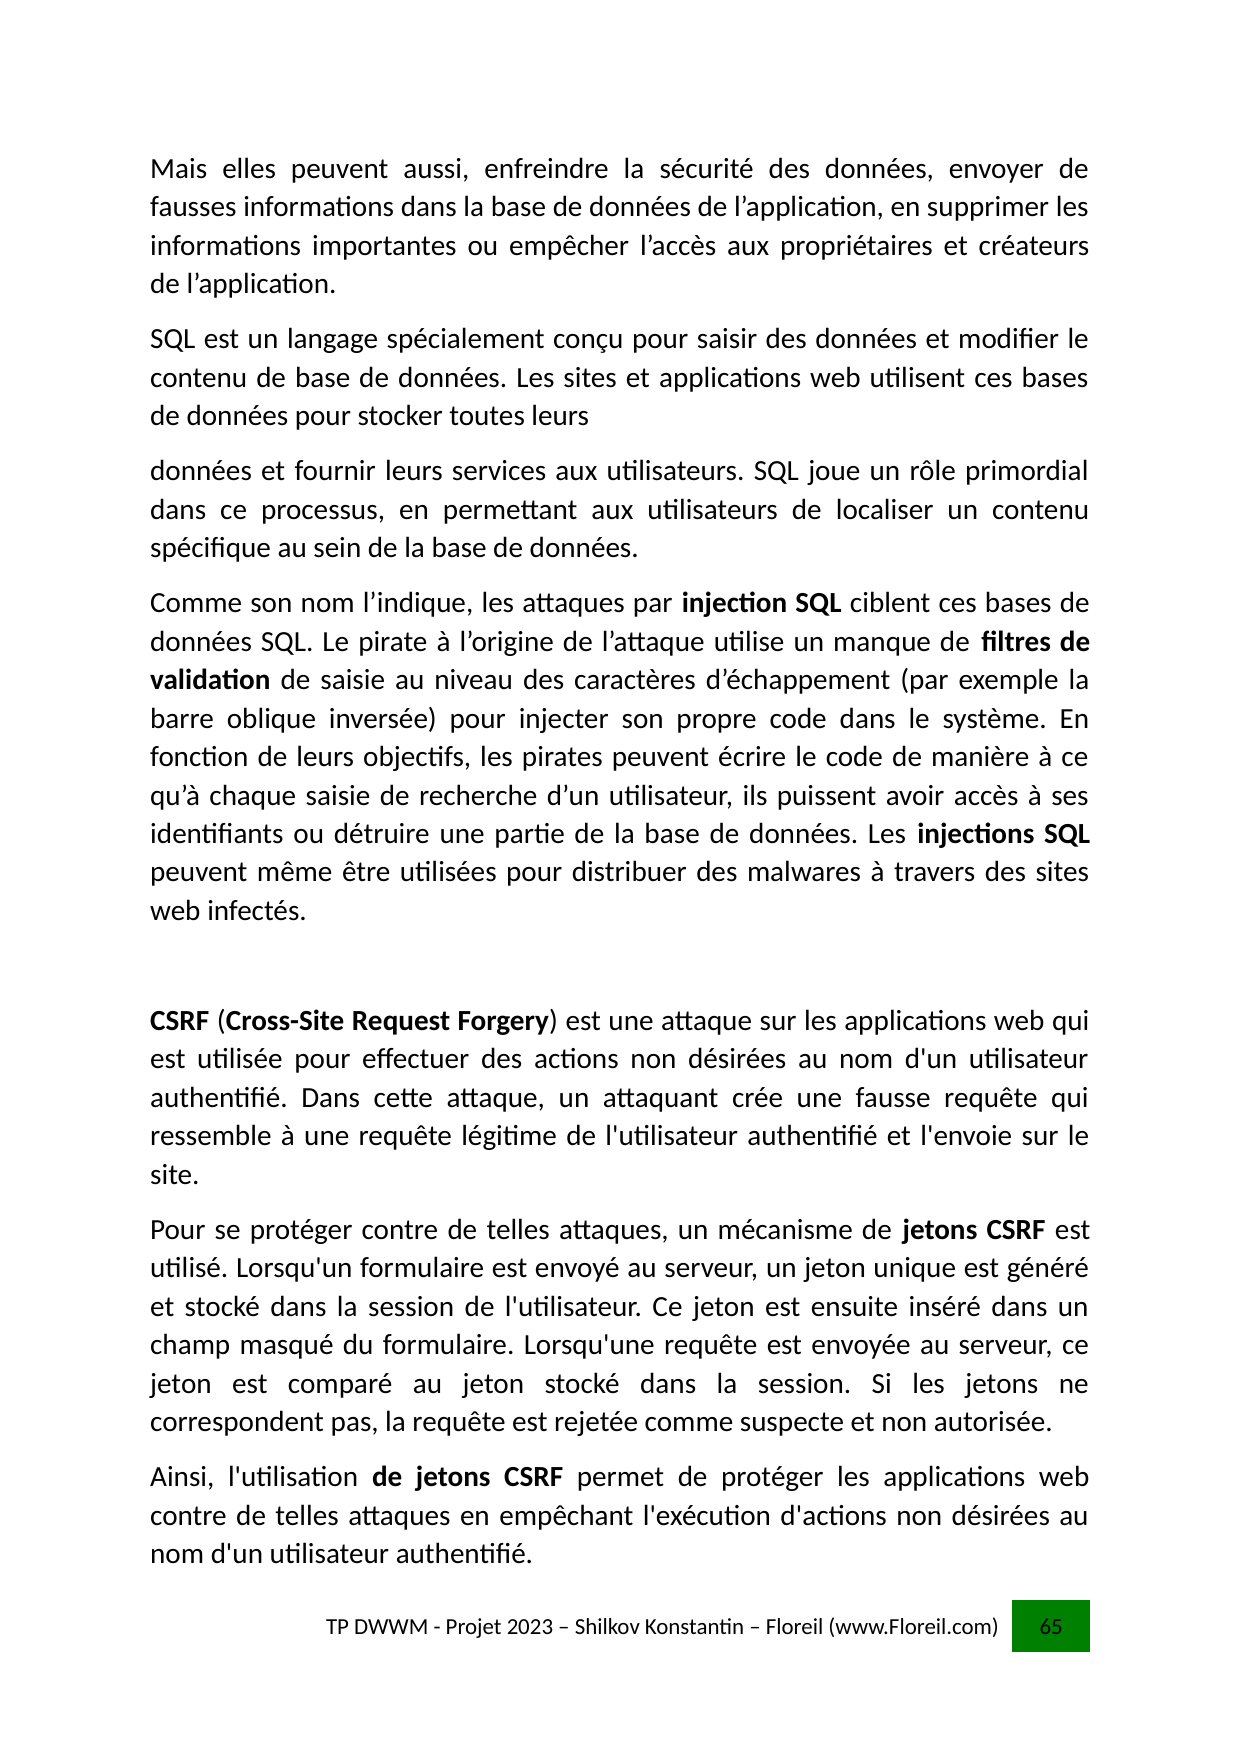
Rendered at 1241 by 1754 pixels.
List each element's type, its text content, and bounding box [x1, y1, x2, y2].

text données et fournir leurs services aux utilisateurs. SQL joue un rôle primordial dans ce processus, en permettant aux utilisateurs de localiser un contenu spécifique au sein de la base de données. [150, 452, 1090, 565]
text SQL est un langage spécialement conçu pour saisir des données et modifier le contenu de base de données. Les sites et applications web utilisent ces bases de données pour stocker toutes leurs [150, 320, 1090, 433]
text Ainsi, l'utilisation de jetons CSRF permet de protéger les applications web contre de telles attaques en empêchant l'exécution d'actions non désirées au nom d'un utilisateur authentifié. [150, 1458, 1090, 1571]
text Comme son nom l’indique, les attaques par injection SQL ciblent ces bases de données SQL. Le pirate à l’origine de l’attaque utilise un manque de filtres de validation de saisie au niveau des caractères d’échappement (par exemple la barre oblique inversée) pour injecter son propre code dans le système. En fonction de leurs objectifs, les pirates peuvent écrire le code de manière à ce qu’à chaque saisie de recherche d’un utilisateur, ils puissent avoir accès à ses identifiants ou détruire une partie de la base de données. Les injections SQL peuvent même être utilisées pour distribuer des malwares à travers des sites web infectés. [150, 584, 1090, 927]
text Mais elles peuvent aussi, enfreindre la sécurité des données, envoyer de fausses informations dans la base de données de l’application, en supprimer les informations importantes ou empêcher l’accès aux propriétaires et créateurs de l’application. [150, 150, 1090, 301]
text CSRF (Cross-Site Request Forgery) est une attaque sur les applications web qui est utilisée pour effectuer des actions non désirées au nom d'un utilisateur authentifié. Dans cette attaque, un attaquant crée une fausse requête qui ressemble à une requête légitime de l'utilisateur authentifié et l'envoie sur le site. [150, 1002, 1090, 1191]
text Pour se protéger contre de telles attaques, un mécanisme de jetons CSRF est utilisé. Lorsqu'un formulaire est envoyé au serveur, un jeton unique est généré et stocké dans la session de l'utilisateur. Ce jeton est ensuite inséré dans un champ masqué du formulaire. Lorsqu'une requête est envoyée au serveur, ce jeton est comparé au jeton stocké dans la session. Si les jetons ne correspondent pas, la requête est rejetée comme suspecte et non autorisée. [150, 1211, 1090, 1439]
